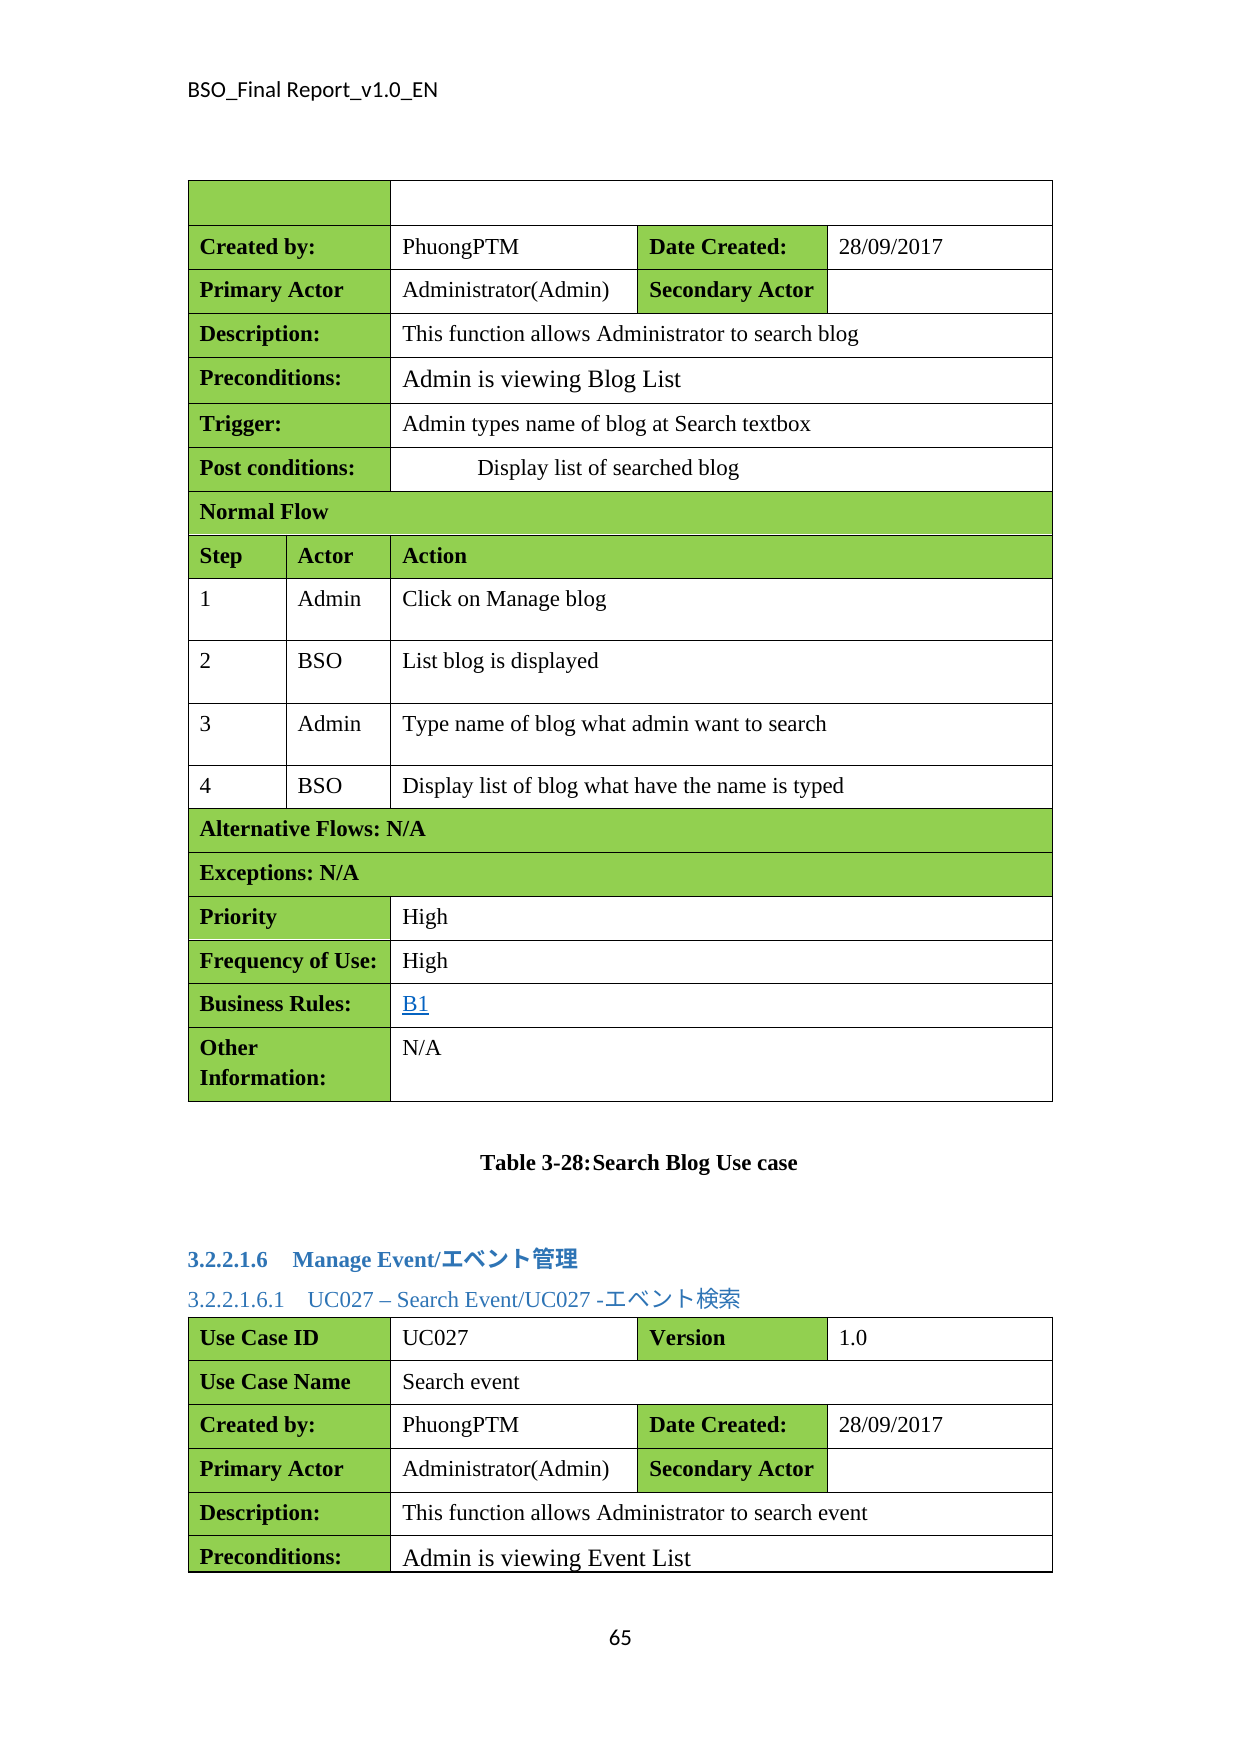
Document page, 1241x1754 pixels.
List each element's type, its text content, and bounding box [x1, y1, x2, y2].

text Search Blog Use case [225, 1149, 1053, 1175]
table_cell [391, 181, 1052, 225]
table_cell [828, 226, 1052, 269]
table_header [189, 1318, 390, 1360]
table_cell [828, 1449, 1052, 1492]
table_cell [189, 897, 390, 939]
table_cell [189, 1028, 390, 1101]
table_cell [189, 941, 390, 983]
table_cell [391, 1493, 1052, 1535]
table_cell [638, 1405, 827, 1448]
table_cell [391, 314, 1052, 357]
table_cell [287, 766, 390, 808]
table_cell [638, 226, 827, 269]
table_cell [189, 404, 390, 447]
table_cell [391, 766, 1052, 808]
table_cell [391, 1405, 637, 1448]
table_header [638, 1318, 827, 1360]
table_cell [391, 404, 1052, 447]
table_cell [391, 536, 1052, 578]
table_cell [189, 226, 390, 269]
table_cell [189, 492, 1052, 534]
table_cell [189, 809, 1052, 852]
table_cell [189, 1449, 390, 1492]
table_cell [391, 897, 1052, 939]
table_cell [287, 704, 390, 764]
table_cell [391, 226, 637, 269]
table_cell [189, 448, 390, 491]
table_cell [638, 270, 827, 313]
subtitle Manage Event/エベント管理 [187, 1241, 1053, 1274]
subtitle UC027 – Search Event/UC027 -エベント検索 [187, 1281, 1053, 1314]
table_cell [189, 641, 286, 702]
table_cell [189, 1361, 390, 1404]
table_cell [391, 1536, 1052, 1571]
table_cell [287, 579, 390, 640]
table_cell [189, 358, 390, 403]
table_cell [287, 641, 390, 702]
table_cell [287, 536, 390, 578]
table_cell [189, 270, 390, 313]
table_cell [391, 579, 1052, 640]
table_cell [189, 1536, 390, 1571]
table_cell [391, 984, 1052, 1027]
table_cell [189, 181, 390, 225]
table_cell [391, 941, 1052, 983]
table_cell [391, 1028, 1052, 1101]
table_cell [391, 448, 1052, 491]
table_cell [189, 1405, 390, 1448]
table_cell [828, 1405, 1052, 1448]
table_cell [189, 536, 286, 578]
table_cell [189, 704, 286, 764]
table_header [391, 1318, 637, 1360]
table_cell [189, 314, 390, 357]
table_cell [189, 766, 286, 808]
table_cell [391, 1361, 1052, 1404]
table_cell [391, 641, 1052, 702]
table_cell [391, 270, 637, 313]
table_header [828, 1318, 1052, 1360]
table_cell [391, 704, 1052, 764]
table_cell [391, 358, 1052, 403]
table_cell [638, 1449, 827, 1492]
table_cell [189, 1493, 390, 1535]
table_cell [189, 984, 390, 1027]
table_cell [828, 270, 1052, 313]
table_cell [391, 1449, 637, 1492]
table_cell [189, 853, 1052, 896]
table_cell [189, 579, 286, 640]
